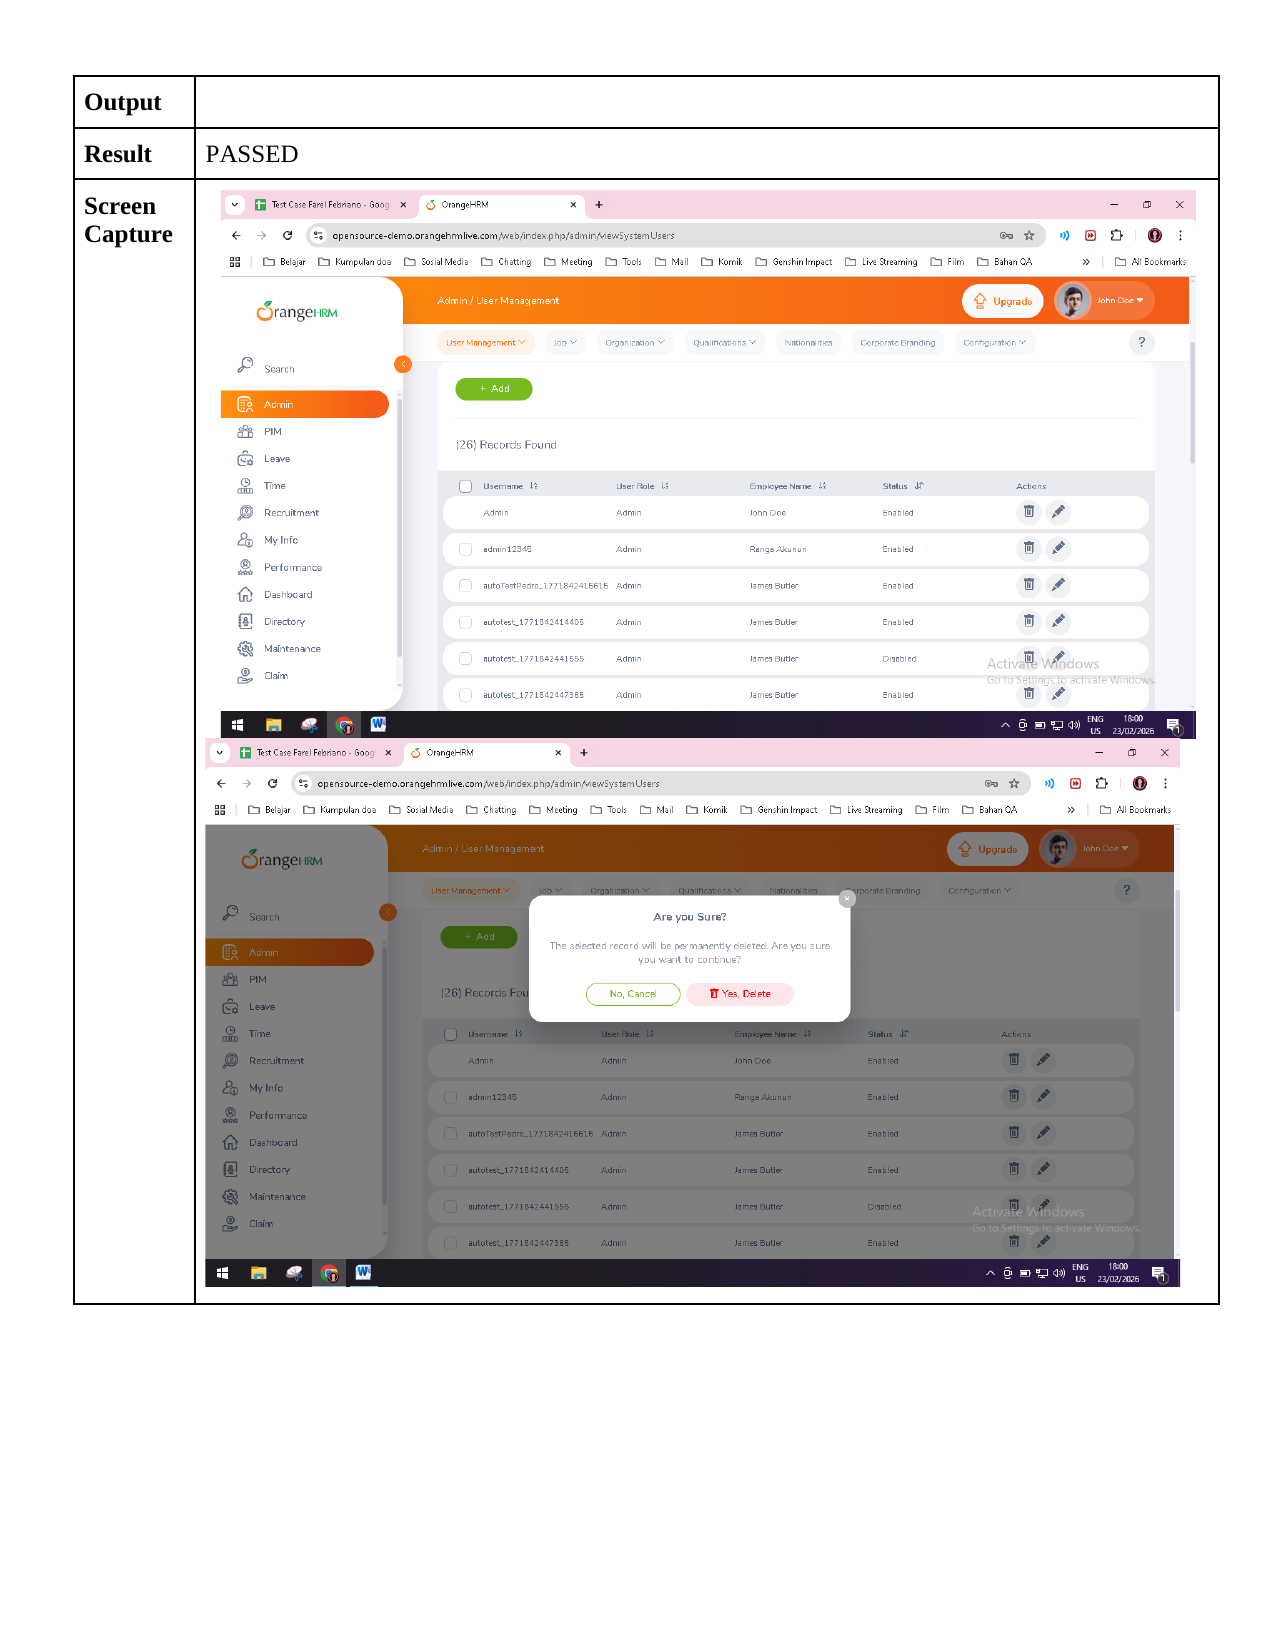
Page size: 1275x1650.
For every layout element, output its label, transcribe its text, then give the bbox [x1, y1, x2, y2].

table_cell Expected Output [75, 77, 194, 127]
table_cell PASSED [196, 129, 1218, 178]
table_cell Screen Capture [75, 180, 194, 1303]
table_cell [196, 180, 1218, 1303]
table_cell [196, 77, 1218, 127]
table_cell Result [75, 129, 194, 178]
picture [205, 190, 1196, 1287]
